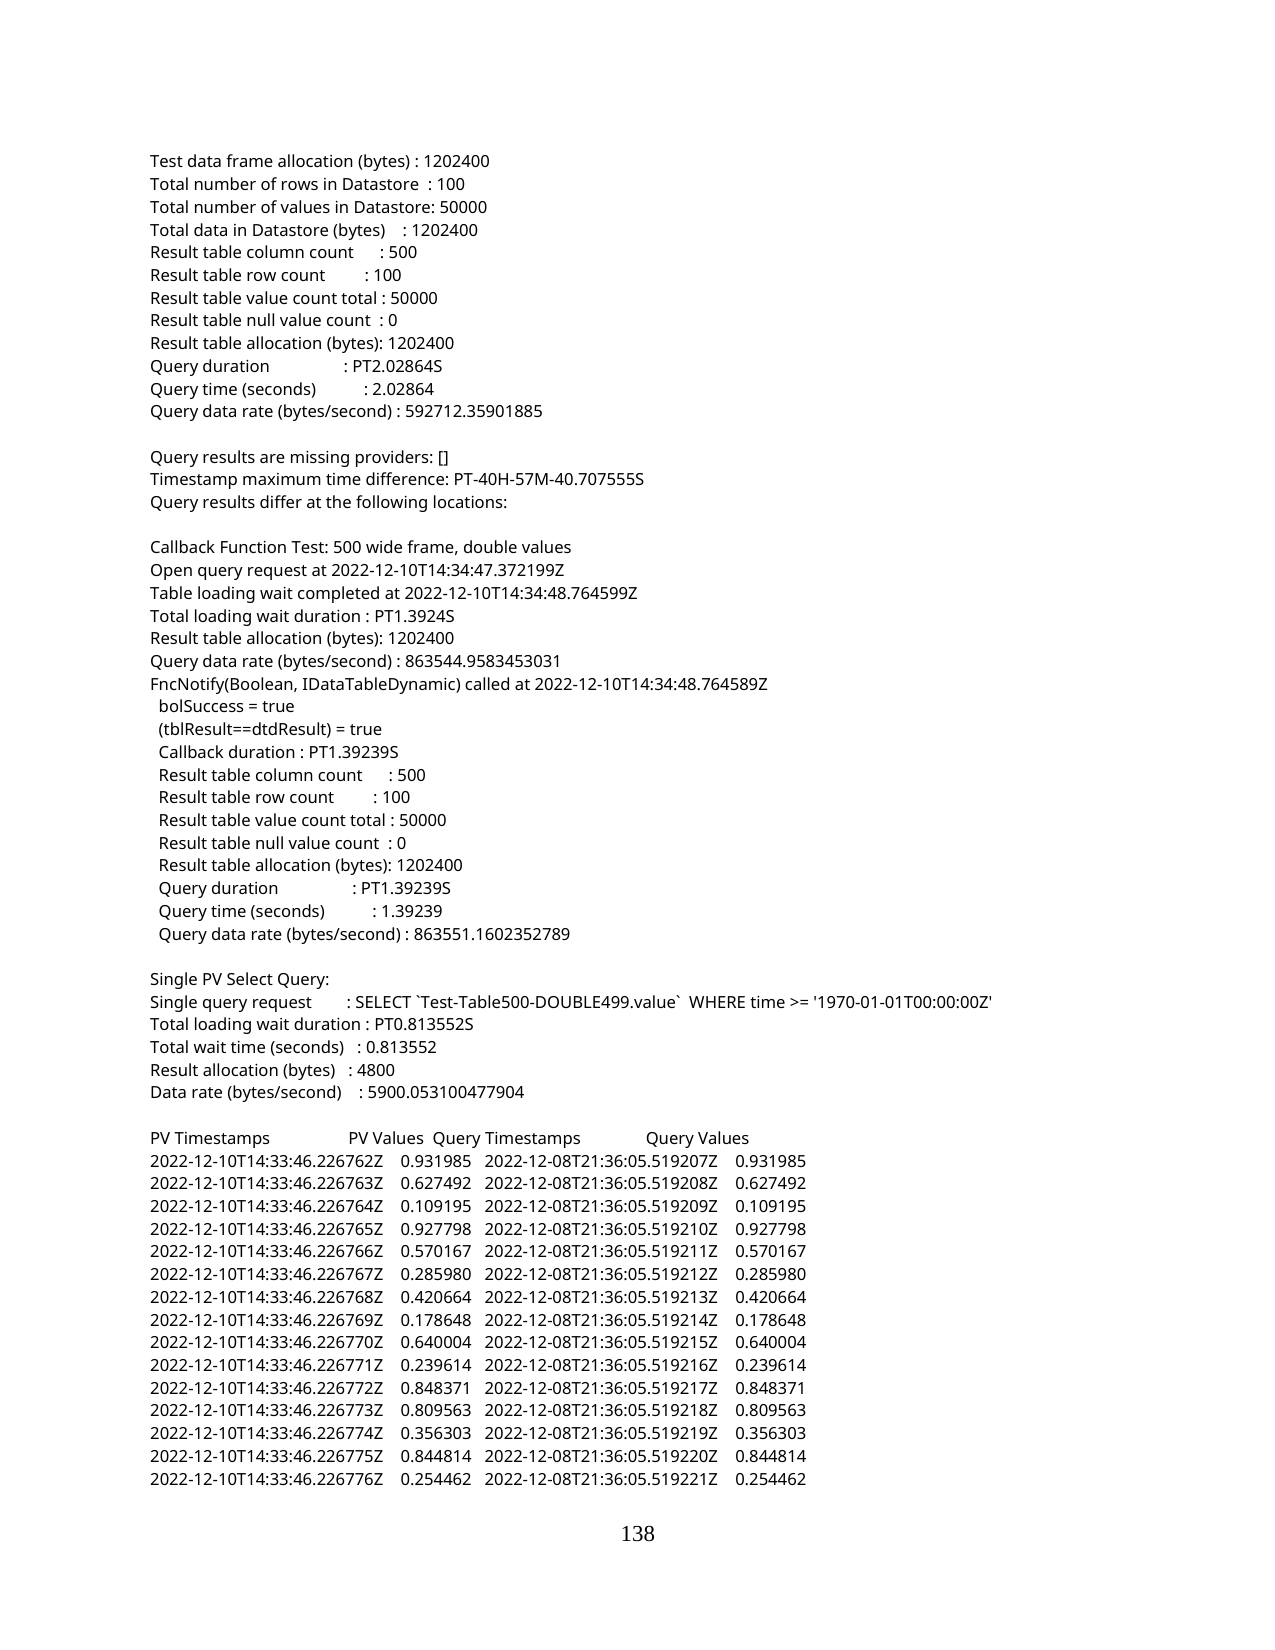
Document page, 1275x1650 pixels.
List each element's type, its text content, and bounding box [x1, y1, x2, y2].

text 2022-12-10T14:33:46.226764Z 0.109195 2022-12-08T21:36:05.519209Z 0.109195 [150, 1194, 1125, 1217]
text Query results are missing providers: [] [150, 445, 1125, 468]
text Query time (seconds) : 2.02864 [150, 377, 1125, 400]
text Timestamp maximum time difference: PT-40H-57M-40.707555S [150, 468, 1125, 491]
text 2022-12-10T14:33:46.226773Z 0.809563 2022-12-08T21:36:05.519218Z 0.809563 [150, 1399, 1125, 1422]
text Result table null value count : 0 [150, 831, 1125, 854]
text Total number of values in Datastore: 50000 [150, 195, 1125, 218]
text Query data rate (bytes/second) : 592712.35901885 [150, 400, 1125, 422]
text Single PV Select Query: [150, 967, 1125, 990]
text Query duration : PT1.39239S [150, 877, 1125, 899]
text 2022-12-10T14:33:46.226772Z 0.848371 2022-12-08T21:36:05.519217Z 0.848371 [150, 1376, 1125, 1399]
text Callback duration : PT1.39239S [150, 740, 1125, 763]
text Data rate (bytes/second) : 5900.053100477904 [150, 1081, 1125, 1104]
text Result table column count : 500 [150, 241, 1125, 263]
text Total loading wait duration : PT1.3924S [150, 604, 1125, 627]
text Table loading wait completed at 2022-12-10T14:34:48.764599Z [150, 581, 1125, 604]
text 2022-12-10T14:33:46.226766Z 0.570167 2022-12-08T21:36:05.519211Z 0.570167 [150, 1240, 1125, 1263]
text Total data in Datastore (bytes) : 1202400 [150, 218, 1125, 241]
text 2022-12-10T14:33:46.226771Z 0.239614 2022-12-08T21:36:05.519216Z 0.239614 [150, 1353, 1125, 1376]
text Total number of rows in Datastore : 100 [150, 173, 1125, 195]
text 2022-12-10T14:33:46.226768Z 0.420664 2022-12-08T21:36:05.519213Z 0.420664 [150, 1285, 1125, 1308]
text Result table allocation (bytes): 1202400 [150, 332, 1125, 354]
text 2022-12-10T14:33:46.226770Z 0.640004 2022-12-08T21:36:05.519215Z 0.640004 [150, 1331, 1125, 1353]
text (tblResult==dtdResult) = true [150, 718, 1125, 740]
text Result table allocation (bytes): 1202400 [150, 854, 1125, 877]
text 2022-12-10T14:33:46.226774Z 0.356303 2022-12-08T21:36:05.519219Z 0.356303 [150, 1422, 1125, 1444]
text Result table value count total : 50000 [150, 808, 1125, 831]
text Query duration : PT2.02864S [150, 354, 1125, 377]
text Open query request at 2022-12-10T14:34:47.372199Z [150, 559, 1125, 581]
text 2022-12-10T14:33:46.226767Z 0.285980 2022-12-08T21:36:05.519212Z 0.285980 [150, 1263, 1125, 1285]
text PV Timestamps PV Values Query Timestamps Query Values [150, 1126, 1125, 1149]
text Result table column count : 500 [150, 763, 1125, 786]
text Total wait time (seconds) : 0.813552 [150, 1036, 1125, 1058]
text Query data rate (bytes/second) : 863551.1602352789 [150, 922, 1125, 945]
text Total loading wait duration : PT0.813552S [150, 1013, 1125, 1036]
text 2022-12-10T14:33:46.226765Z 0.927798 2022-12-08T21:36:05.519210Z 0.927798 [150, 1217, 1125, 1240]
text 2022-12-10T14:33:46.226762Z 0.931985 2022-12-08T21:36:05.519207Z 0.931985 [150, 1149, 1125, 1172]
text Single query request : SELECT `Test-Table500-DOUBLE499.value` WHERE time >= '1970-01-01T00:00:00Z' [150, 990, 1125, 1013]
text Result allocation (bytes) : 4800 [150, 1058, 1125, 1081]
text Result table row count : 100 [150, 786, 1125, 808]
text Callback Function Test: 500 wide frame, double values [150, 536, 1125, 559]
text Query results differ at the following locations: [150, 491, 1125, 513]
text Query time (seconds) : 1.39239 [150, 899, 1125, 922]
text Result table allocation (bytes): 1202400 [150, 627, 1125, 649]
text 2022-12-10T14:33:46.226769Z 0.178648 2022-12-08T21:36:05.519214Z 0.178648 [150, 1308, 1125, 1331]
text FncNotify(Boolean, IDataTableDynamic) called at 2022-12-10T14:34:48.764589Z [150, 672, 1125, 695]
text Result table null value count : 0 [150, 309, 1125, 332]
text 2022-12-10T14:33:46.226776Z 0.254462 2022-12-08T21:36:05.519221Z 0.254462 [150, 1467, 1125, 1490]
text Result table value count total : 50000 [150, 286, 1125, 309]
text Query data rate (bytes/second) : 863544.9583453031 [150, 649, 1125, 672]
text 2022-12-10T14:33:46.226775Z 0.844814 2022-12-08T21:36:05.519220Z 0.844814 [150, 1444, 1125, 1467]
text bolSuccess = true [150, 695, 1125, 718]
text 2022-12-10T14:33:46.226763Z 0.627492 2022-12-08T21:36:05.519208Z 0.627492 [150, 1172, 1125, 1194]
text Result table row count : 100 [150, 263, 1125, 286]
text Test data frame allocation (bytes) : 1202400 [150, 150, 1125, 173]
